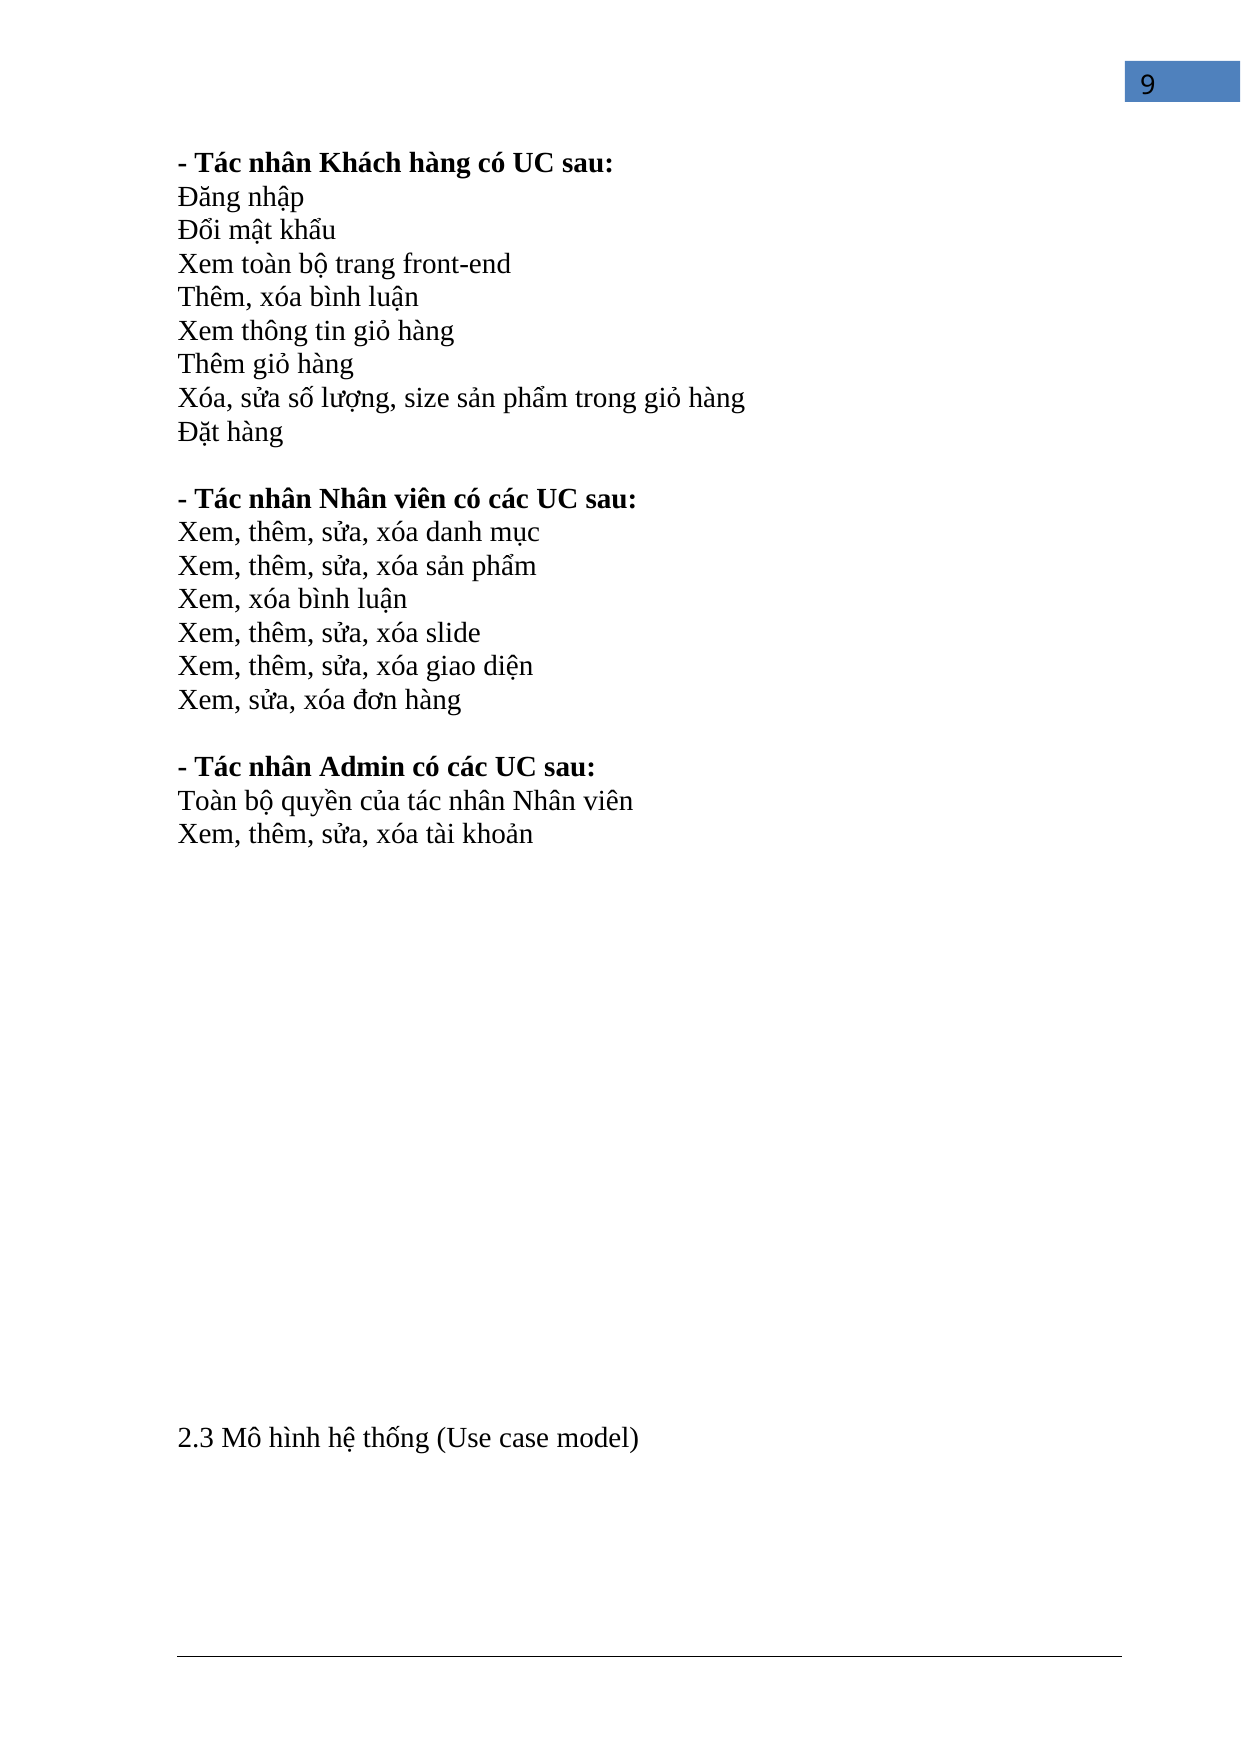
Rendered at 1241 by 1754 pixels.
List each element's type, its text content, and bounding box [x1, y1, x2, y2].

text Đặt hàng [177, 414, 1122, 447]
text Xem, thêm, sửa, xóa sản phẩm [177, 548, 1122, 581]
text Xem toàn bộ trang front-end [177, 246, 1122, 279]
text - Tác nhân Nhân viên có các UC sau: [177, 481, 1122, 514]
text Xem thông tin giỏ hàng [177, 313, 1122, 347]
text - Tác nhân Khách hàng có UC sau: [177, 145, 1122, 179]
text Xem, sửa, xóa đơn hàng [177, 682, 1122, 716]
text Xem, xóa bình luận [177, 581, 1122, 615]
text Xem, thêm, sửa, xóa danh mục [177, 514, 1122, 548]
text Thêm, xóa bình luận [177, 279, 1122, 313]
text Đổi mật khẩu [177, 212, 1122, 246]
subtitle 2.3 Mô hình hệ thống (Use case model) [177, 1420, 1152, 1453]
text Xem, thêm, sửa, xóa tài khoản [177, 816, 1122, 850]
text Xem, thêm, sửa, xóa giao diện [177, 648, 1122, 682]
text Toàn bộ quyền của tác nhân Nhân viên [177, 783, 1122, 816]
text - Tác nhân Admin có các UC sau: [177, 749, 1122, 783]
text Xóa, sửa số lượng, size sản phẩm trong giỏ hàng [177, 380, 1122, 414]
text Xem, thêm, sửa, xóa slide [177, 615, 1122, 648]
text Thêm giỏ hàng [177, 347, 1122, 380]
text Đăng nhập [177, 179, 1122, 212]
